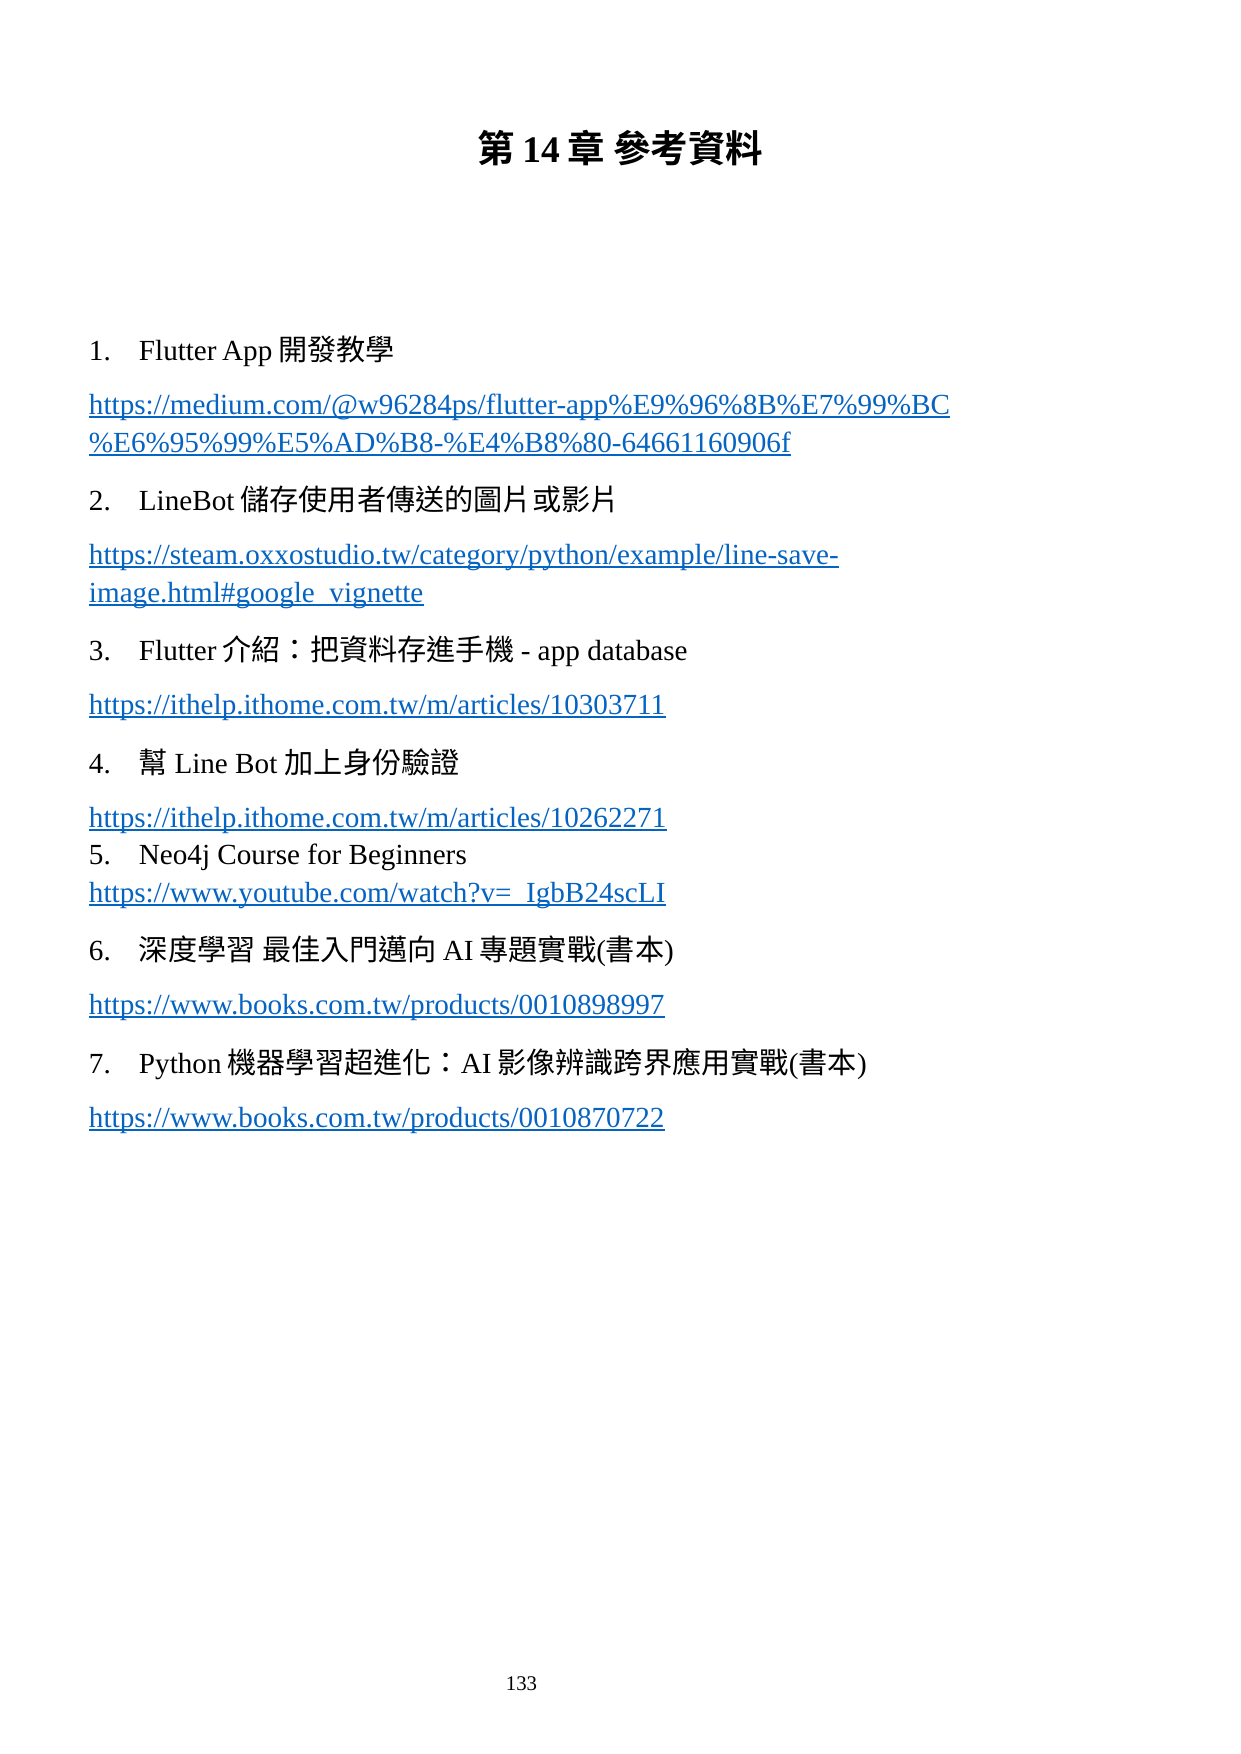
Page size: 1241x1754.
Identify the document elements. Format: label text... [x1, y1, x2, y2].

text 1. Flutter App開發教學 [89, 311, 1152, 386]
text 3. Flutter介紹：把資料存進手機 - app database [89, 611, 1152, 686]
text https://ithelp.ithome.com.tw/m/articles/10303711 [89, 686, 1152, 723]
text https://medium.com/@w96284ps/flutter-app%E9%96%8B%E7%99%BC%E6%95%99%E5%AD%B8-%E4%B8%80-64661160906f [89, 386, 1152, 461]
text 5. Neo4j Course for Beginners [89, 836, 1152, 873]
text https://www.books.com.tw/products/0010870722 [89, 1098, 1152, 1136]
subtitle 第14章 參考資料 [89, 108, 1152, 183]
text 7. Python機器學習超進化：AI影像辨識跨界應用實戰(書本) [89, 1023, 1152, 1098]
text 6. 深度學習 最佳入門邁向AI專題實戰(書本) [89, 911, 1152, 986]
text 4. 幫 Line Bot 加上身份驗證 [89, 723, 1152, 798]
text https://steam.oxxostudio.tw/category/python/example/line-save-image.html#google_vignette [89, 536, 1152, 611]
text 2. LineBot儲存使用者傳送的圖片或影片 [89, 461, 1152, 536]
text https://www.books.com.tw/products/0010898997 [89, 986, 1152, 1023]
text https://ithelp.ithome.com.tw/m/articles/10262271 [89, 798, 1152, 836]
text https://www.youtube.com/watch?v=_IgbB24scLI [89, 873, 1152, 911]
